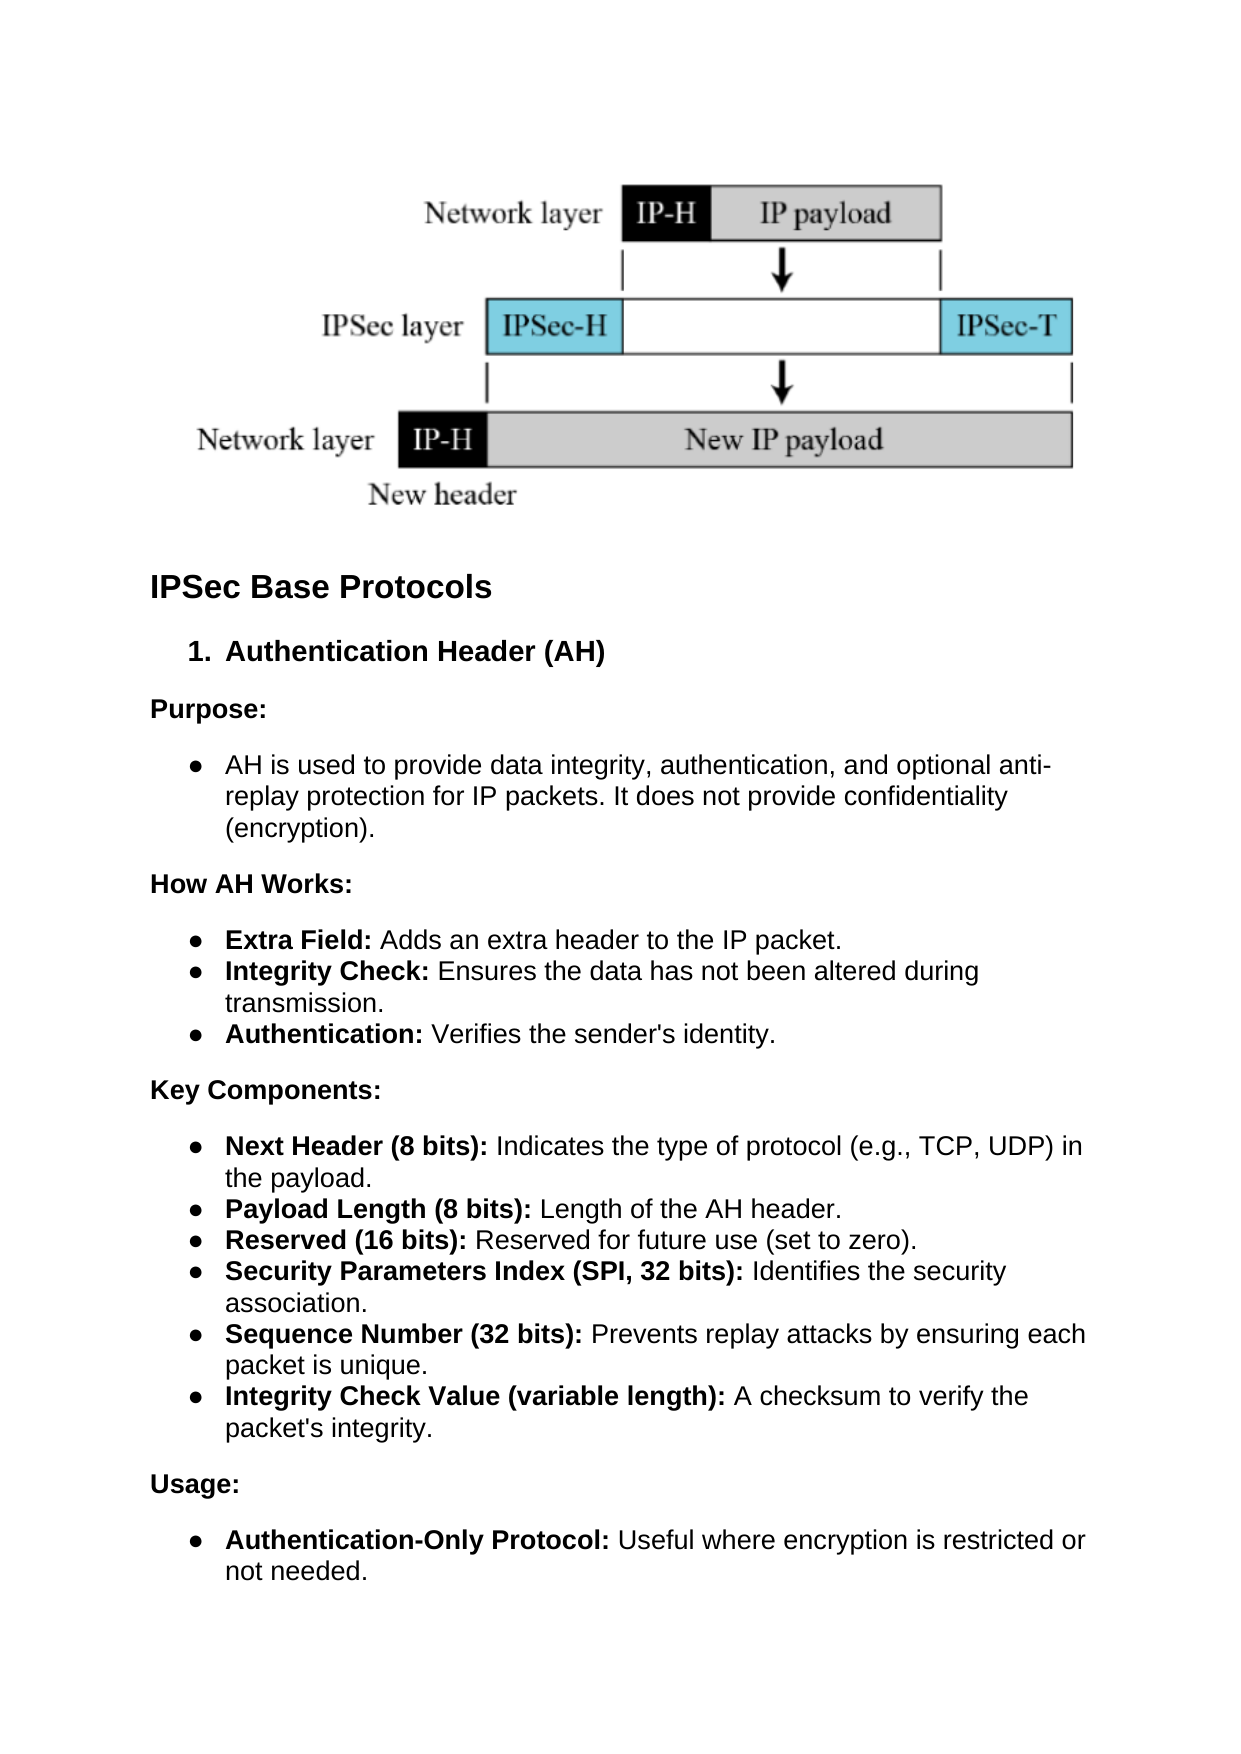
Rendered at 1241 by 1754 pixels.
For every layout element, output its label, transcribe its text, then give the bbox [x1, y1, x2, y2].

text Usage: [150, 1468, 1090, 1499]
list Authentication-Only Protocol: Useful where encryption is restricted or not needed. [187, 1524, 1090, 1587]
list Integrity Check: Ensures the data has not been altered during transmission. [187, 955, 1090, 1018]
subtitle IPSec Base Protocols [150, 567, 1090, 605]
text Purpose: [150, 693, 1090, 724]
list Sequence Number (32 bits): Prevents replay attacks by ensuring each packet is unique. [187, 1318, 1090, 1380]
text Key Components: [150, 1074, 1090, 1105]
picture [150, 150, 1091, 538]
list Extra Field: Adds an extra header to the IP packet. [187, 924, 1090, 955]
list Security Parameters Index (SPI, 32 bits): Identifies the security association. [187, 1255, 1090, 1318]
list Reserved (16 bits): Reserved for future use (set to zero). [187, 1224, 1090, 1255]
subtitle Authentication Header (AH) [187, 634, 1090, 668]
text How AH Works: [150, 868, 1090, 899]
list Integrity Check Value (variable length): A checksum to verify the packet's integrity. [187, 1380, 1090, 1443]
list Next Header (8 bits): Indicates the type of protocol (e.g., TCP, UDP) in the payload. [187, 1130, 1090, 1193]
list AH is used to provide data integrity, authentication, and optional anti-replay protection for IP packets. It does not provide confidentiality (encryption). [187, 749, 1090, 843]
list Payload Length (8 bits): Length of the AH header. [187, 1193, 1090, 1224]
list Authentication: Verifies the sender's identity. [187, 1018, 1090, 1049]
